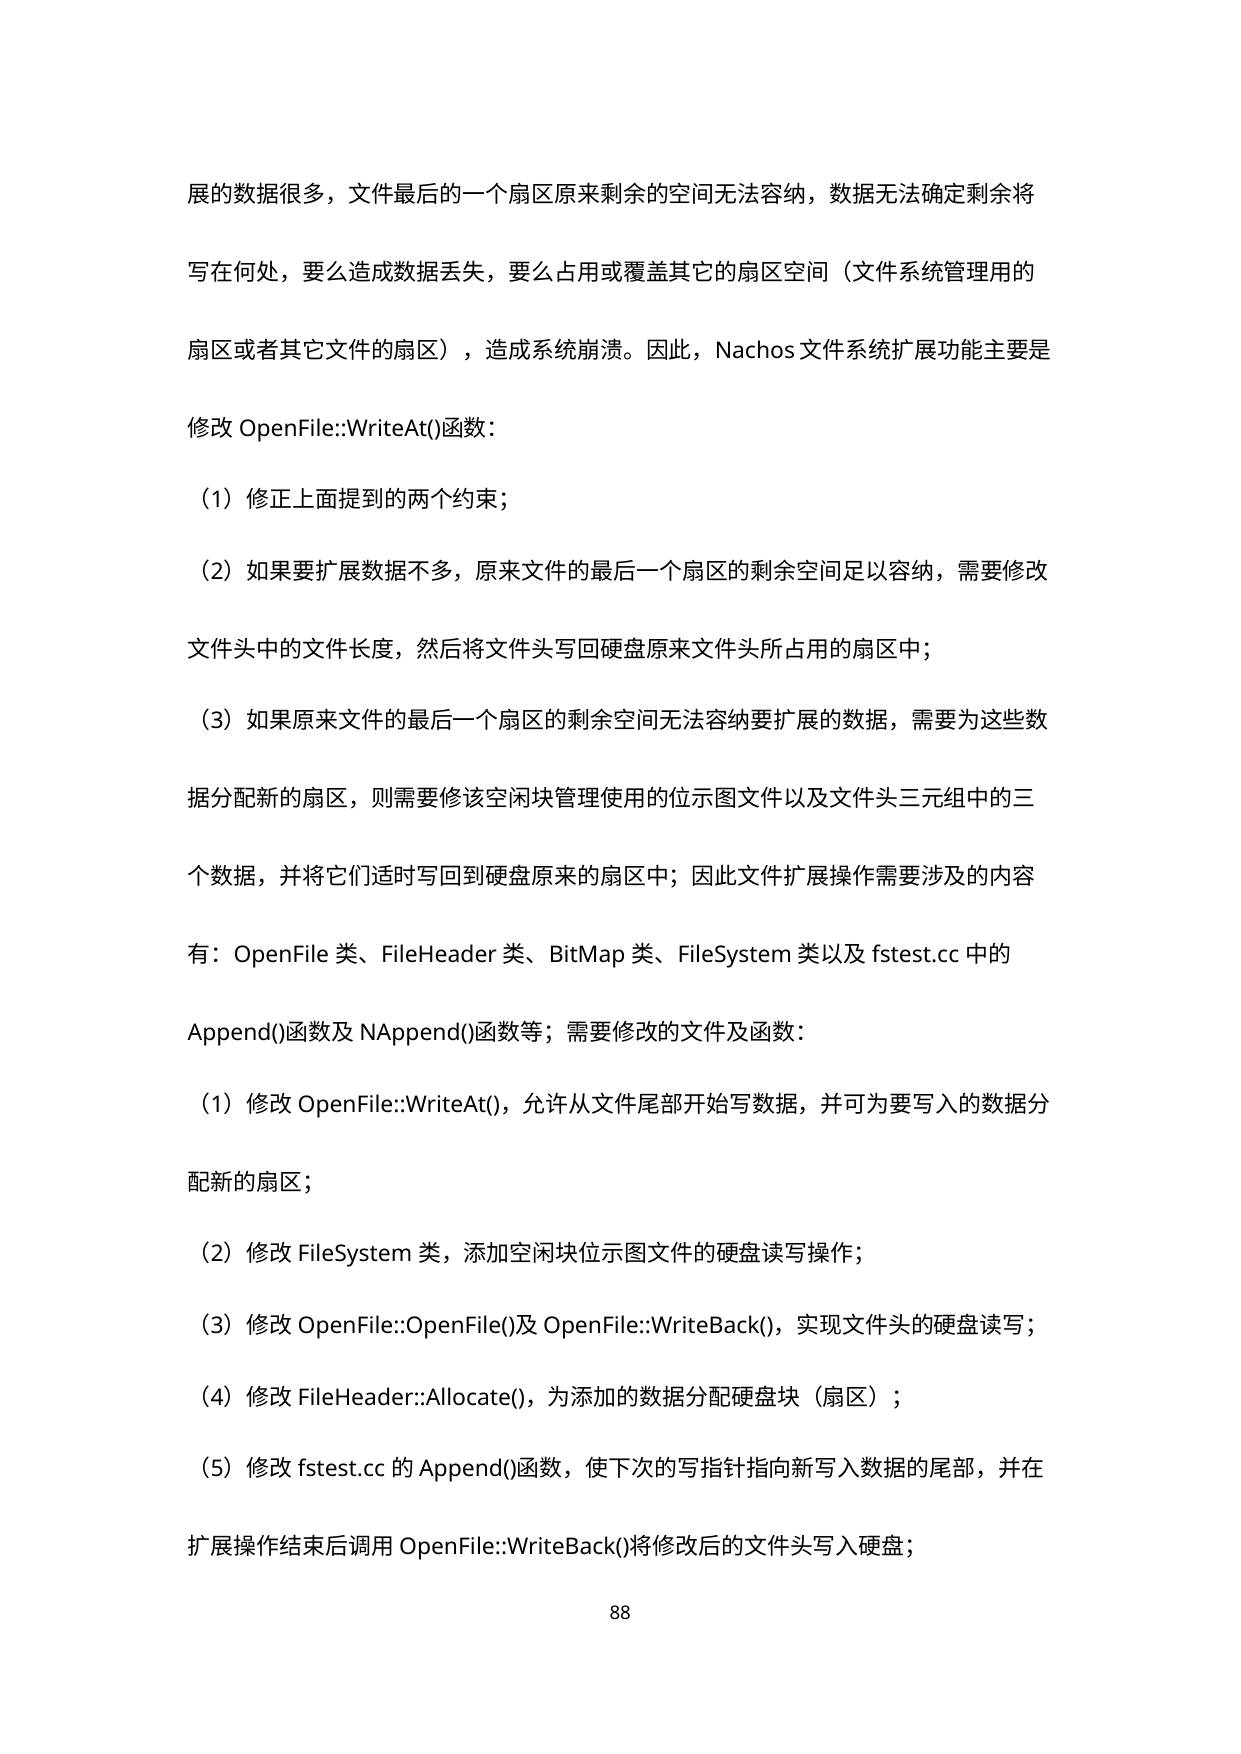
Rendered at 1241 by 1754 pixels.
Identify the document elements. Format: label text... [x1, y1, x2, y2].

text （5）修改 fstest.cc 的 Append()函数，使下次的写指针指向新写入数据的尾部，并在扩展操作结束后调用 OpenFile::WriteBack()将修改后的文件头写入硬盘； [187, 1434, 1053, 1577]
text （4）修改 FileHeader::Allocate()，为添加的数据分配硬盘块（扇区）； [187, 1362, 1053, 1427]
text （1）修正上面提到的两个约束； [187, 465, 1053, 530]
text （3）如果原来文件的最后一个扇区的剩余空间无法容纳要扩展的数据，需要为这些数据分配新的扇区，则需要修该空闲块管理使用的位示图文件以及文件头三元组中的三个数据，并将它们适时写回到硬盘原来的扇区中；因此文件扩展操作需要涉及的内容有：OpenFile 类、FileHeader 类、BitMap 类、FileSystem 类以及 fstest.cc 中的 Append()函数及 NAppend()函数等；需要修改的文件及函数： [187, 686, 1053, 1063]
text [187, 160, 1053, 458]
text （3）修改 OpenFile::OpenFile()及 OpenFile::WriteBack()，实现文件头的硬盘读写； [187, 1291, 1053, 1356]
text （2）修改 FileSystem 类，添加空闲块位示图文件的硬盘读写操作； [187, 1219, 1053, 1284]
text （1）修改 OpenFile::WriteAt()，允许从文件尾部开始写数据，并可为要写入的数据分配新的扇区； [187, 1070, 1053, 1213]
text （2）如果要扩展数据不多，原来文件的最后一个扇区的剩余空间足以容纳，需要修改文件头中的文件长度，然后将文件头写回硬盘原来文件头所占用的扇区中； [187, 537, 1053, 680]
